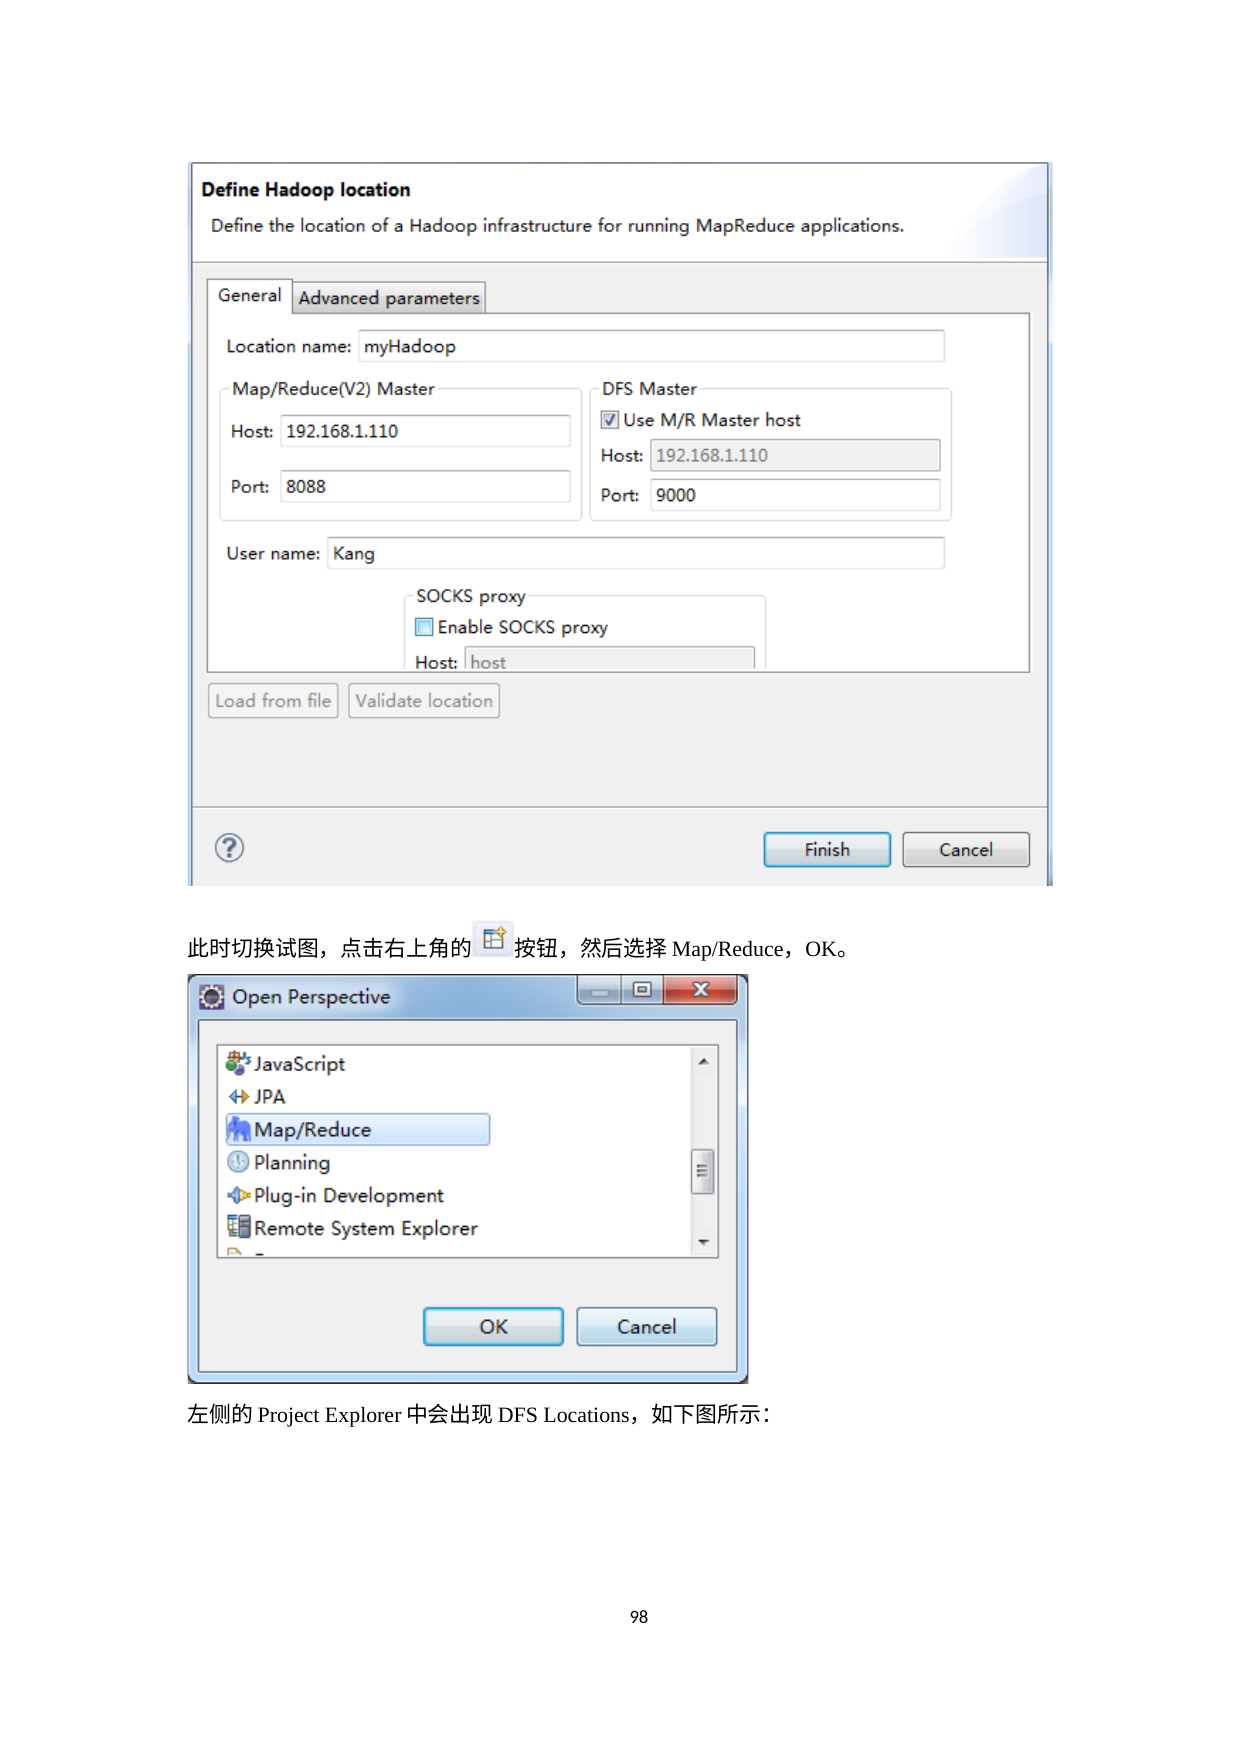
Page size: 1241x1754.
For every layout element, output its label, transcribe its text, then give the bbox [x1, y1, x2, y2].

text 左侧的Project Explorer中会出现DFS Locations，如下图所示： [187, 1397, 1053, 1429]
picture [471, 920, 514, 957]
picture [187, 974, 749, 1384]
picture [187, 162, 1053, 886]
text 此时切换试图，点击右上角的按钮，然后选择Map/Reduce，OK。 [187, 909, 1053, 974]
